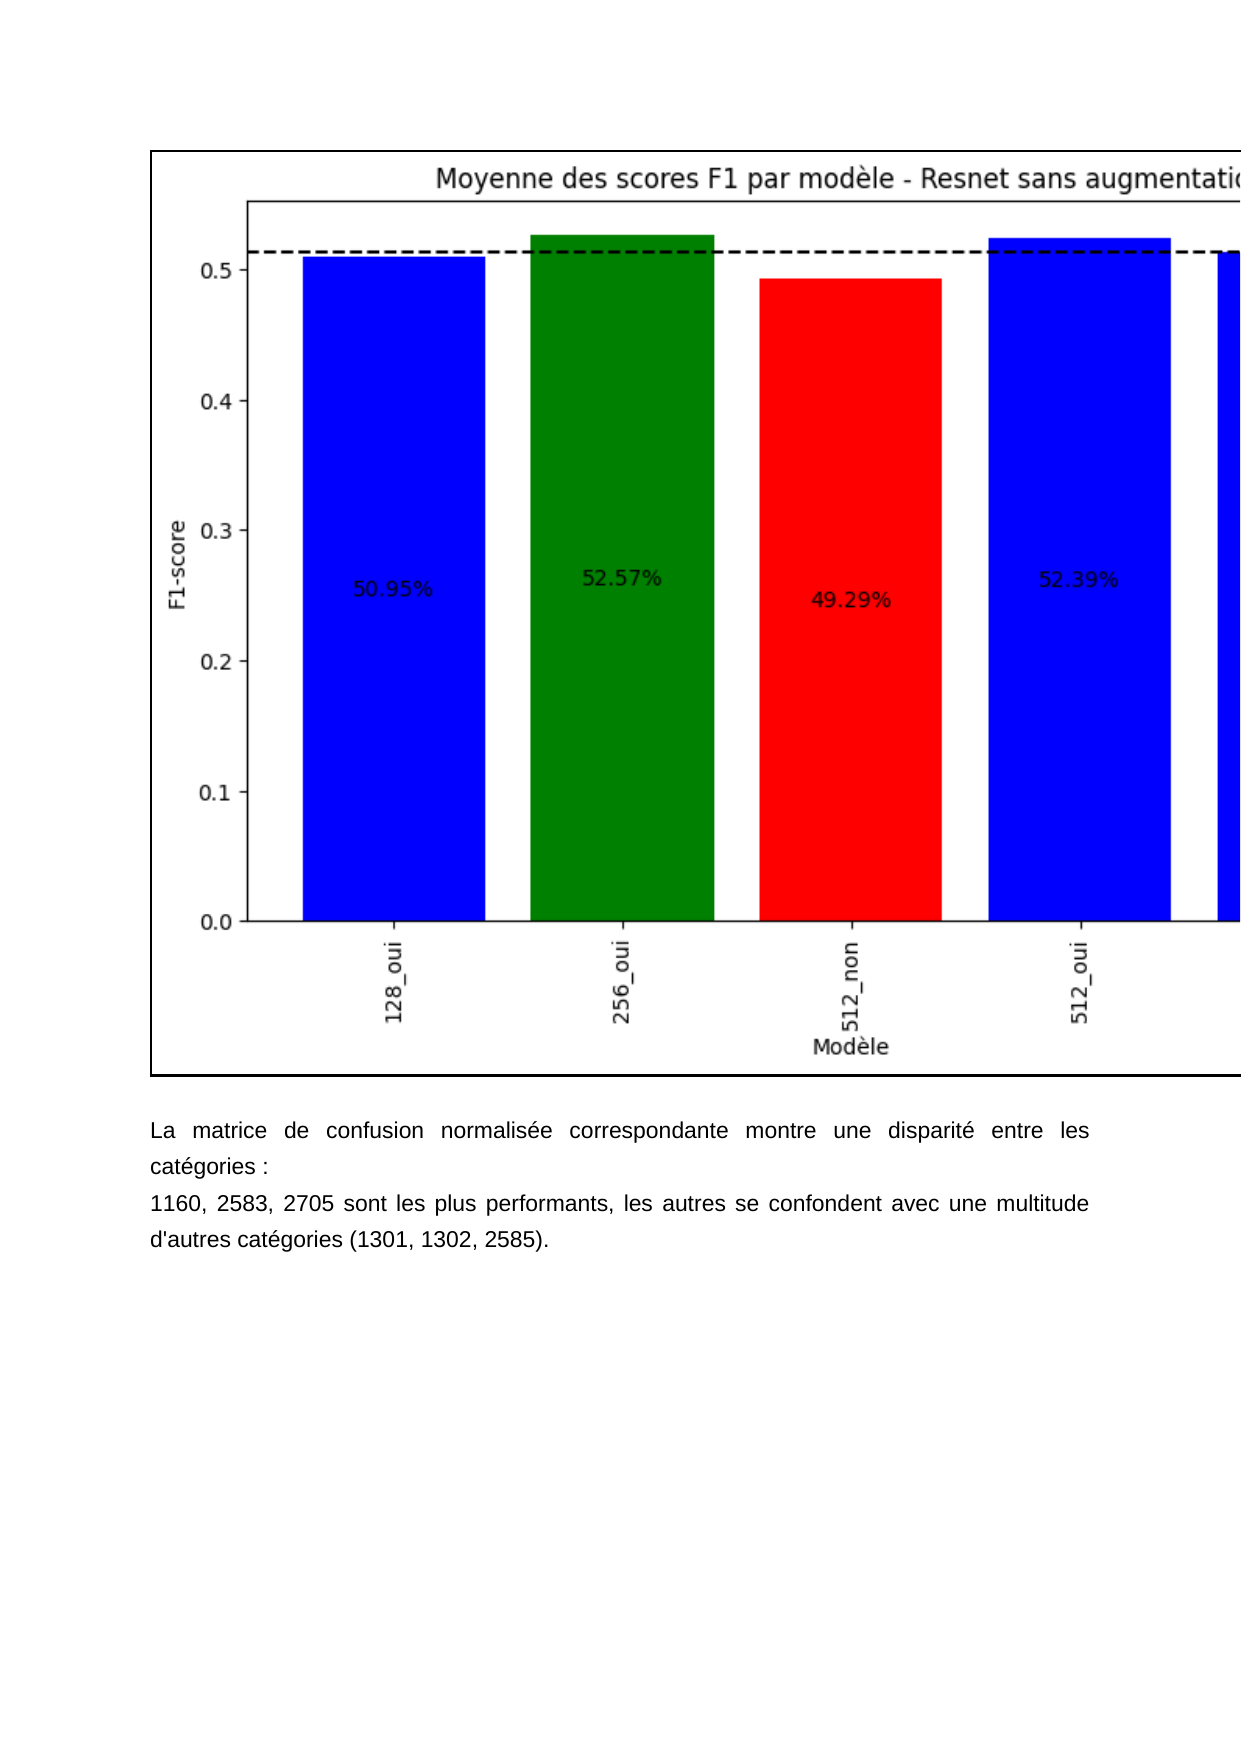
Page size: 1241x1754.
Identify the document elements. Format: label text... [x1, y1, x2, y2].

picture [152, 152, 1241, 1074]
text 1160, 2583, 2705 sont les plus performants, les autres se confondent avec une multitude d'autres catégories (1301, 1302, 2585). [150, 1189, 1090, 1252]
text La matrice de confusion normalisée correspondante montre une disparité entre les catégories : [150, 1117, 1090, 1179]
